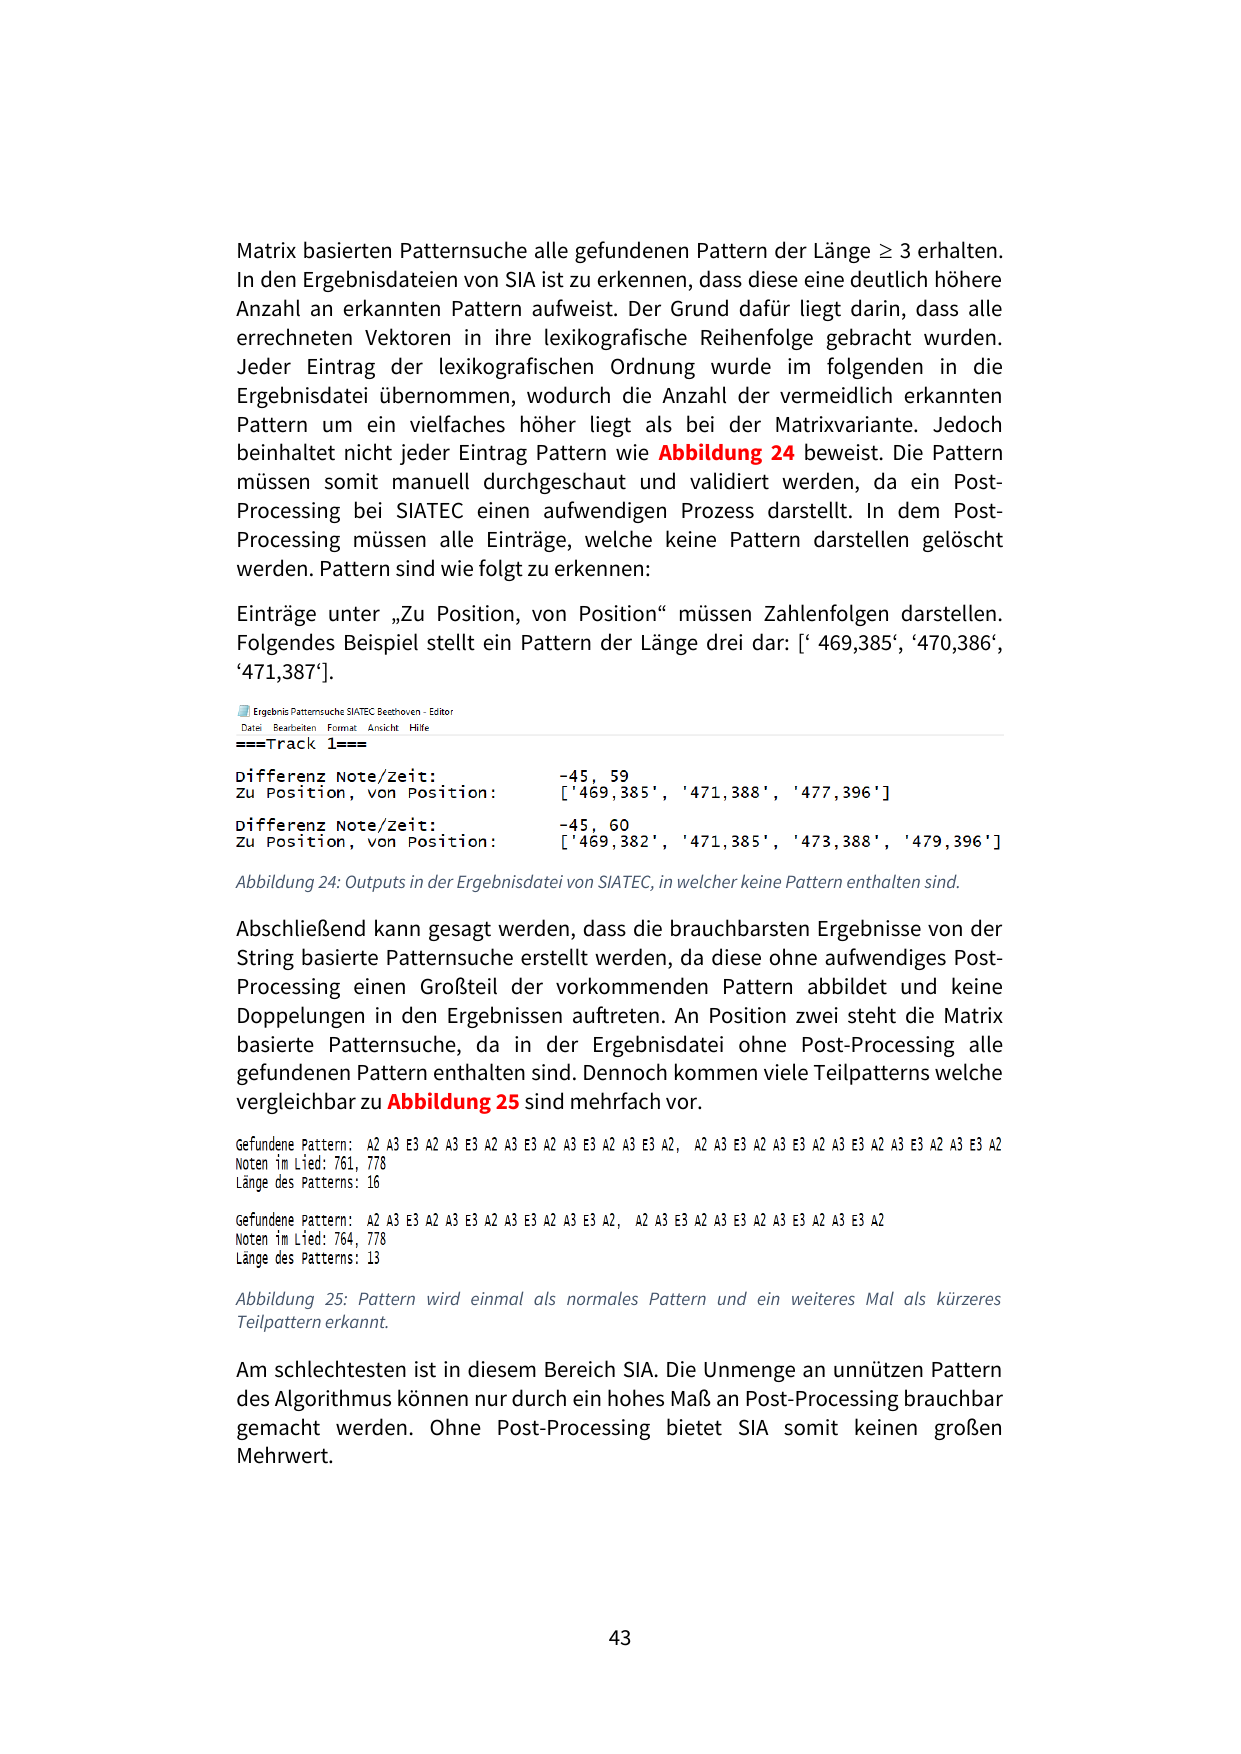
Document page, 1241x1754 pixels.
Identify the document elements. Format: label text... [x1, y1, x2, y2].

text Einträge unter „Zu Position, von Position“ müssen Zahlenfolgen darstellen. Folgendes Beispiel stellt ein Pattern der Länge drei dar: [‘ 469,385‘, ‘470,386‘, ‘471,387‘]. [236, 599, 1004, 686]
picture [236, 702, 1004, 853]
text Abschließend kann gesagt werden, dass die brauchbarsten Ergebnisse von der String basierte Patternsuche erstellt werden, da diese ohne aufwendiges Post-Processing einen Großteil der vorkommenden Pattern abbildet und keine Doppelungen in den Ergebnissen auftreten. An Position zwei steht die Matrix basierte Patternsuche, da in der Ergebnisdatei ohne Post-Processing alle gefundenen Pattern enthalten sind. Dennoch kommen viele Teilpatterns welche vergleichbar zu Abbildung 25 sind mehrfach vor. [236, 914, 1004, 1116]
text Am schlechtesten ist in diesem Bereich SIA. Die Unmenge an unnützen Pattern des Algorithmus können nur durch ein hohes Maß an Post-Processing brauchbar gemacht werden. Ohne Post-Processing bietet SIA somit keinen großen Mehrwert. [236, 1355, 1004, 1470]
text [236, 236, 1004, 582]
picture [236, 1132, 1004, 1271]
